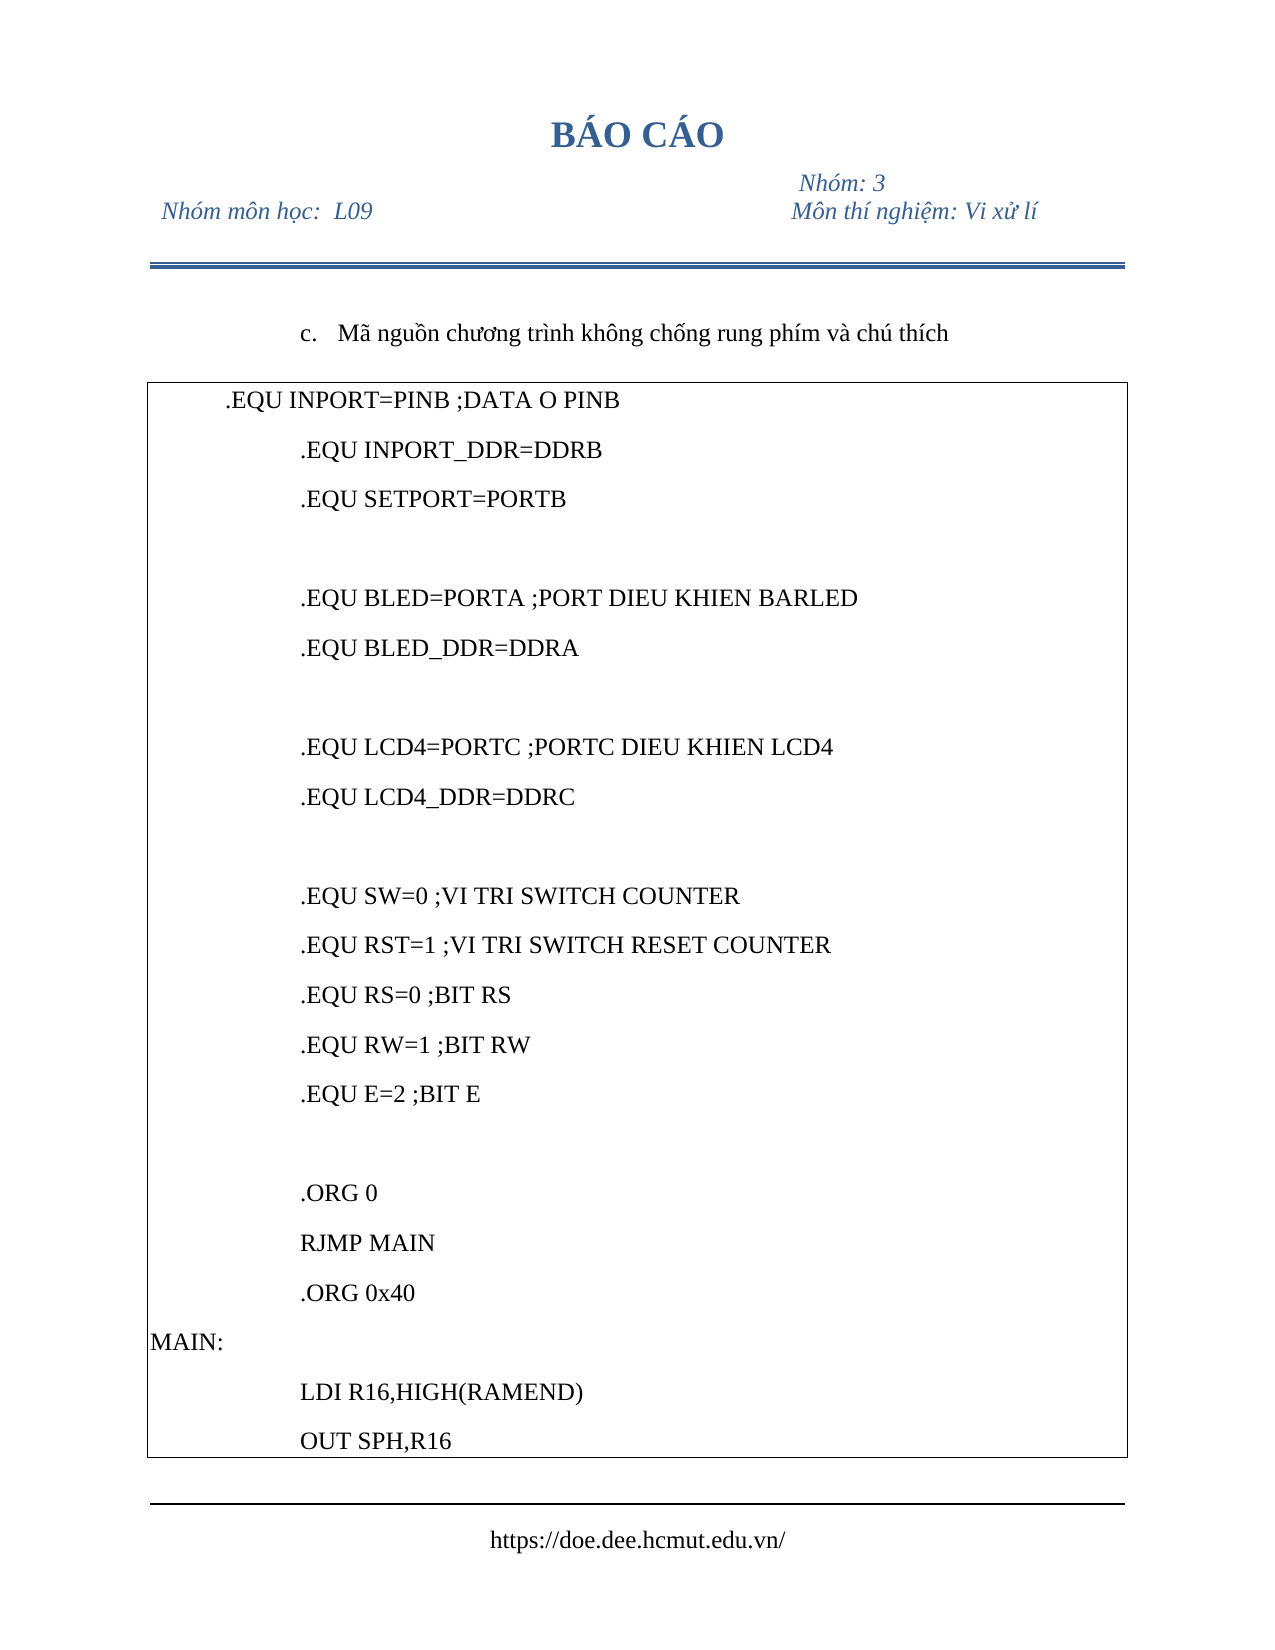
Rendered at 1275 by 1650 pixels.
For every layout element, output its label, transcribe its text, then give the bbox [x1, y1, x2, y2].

text .EQU E=2 ;BIT E [148, 1076, 1127, 1108]
text .ORG 0x40 [148, 1274, 1127, 1306]
text .EQU BLED_DDR=DDRA [148, 630, 1127, 662]
text .EQU RST=1 ;VI TRI SWITCH RESET COUNTER [148, 927, 1127, 959]
text .EQU RW=1 ;BIT RW [148, 1027, 1127, 1058]
text .EQU INPORT=PINB ;DATA O PINB [148, 383, 1127, 414]
text .EQU SW=0 ;VI TRI SWITCH COUNTER [148, 878, 1127, 910]
list Mã nguồn chương trình không chống rung phím và chú thích [300, 318, 1125, 347]
text .EQU SETPORT=PORTB [148, 481, 1127, 513]
text .EQU BLED=PORTA ;PORT DIEU KHIEN BARLED [148, 580, 1127, 612]
text LDI R16,HIGH(RAMEND) [148, 1374, 1127, 1406]
text RJMP MAIN [148, 1225, 1127, 1257]
text .EQU RS=0 ;BIT RS [148, 977, 1127, 1009]
text MAIN: [148, 1324, 1127, 1356]
text .EQU LCD4=PORTC ;PORTC DIEU KHIEN LCD4 [148, 729, 1127, 761]
text .EQU LCD4_DDR=DDRC [148, 779, 1127, 811]
text .ORG 0 [148, 1175, 1127, 1207]
text OUT SPH,R16 [148, 1423, 1127, 1457]
text .EQU INPORT_DDR=DDRB [148, 432, 1127, 463]
